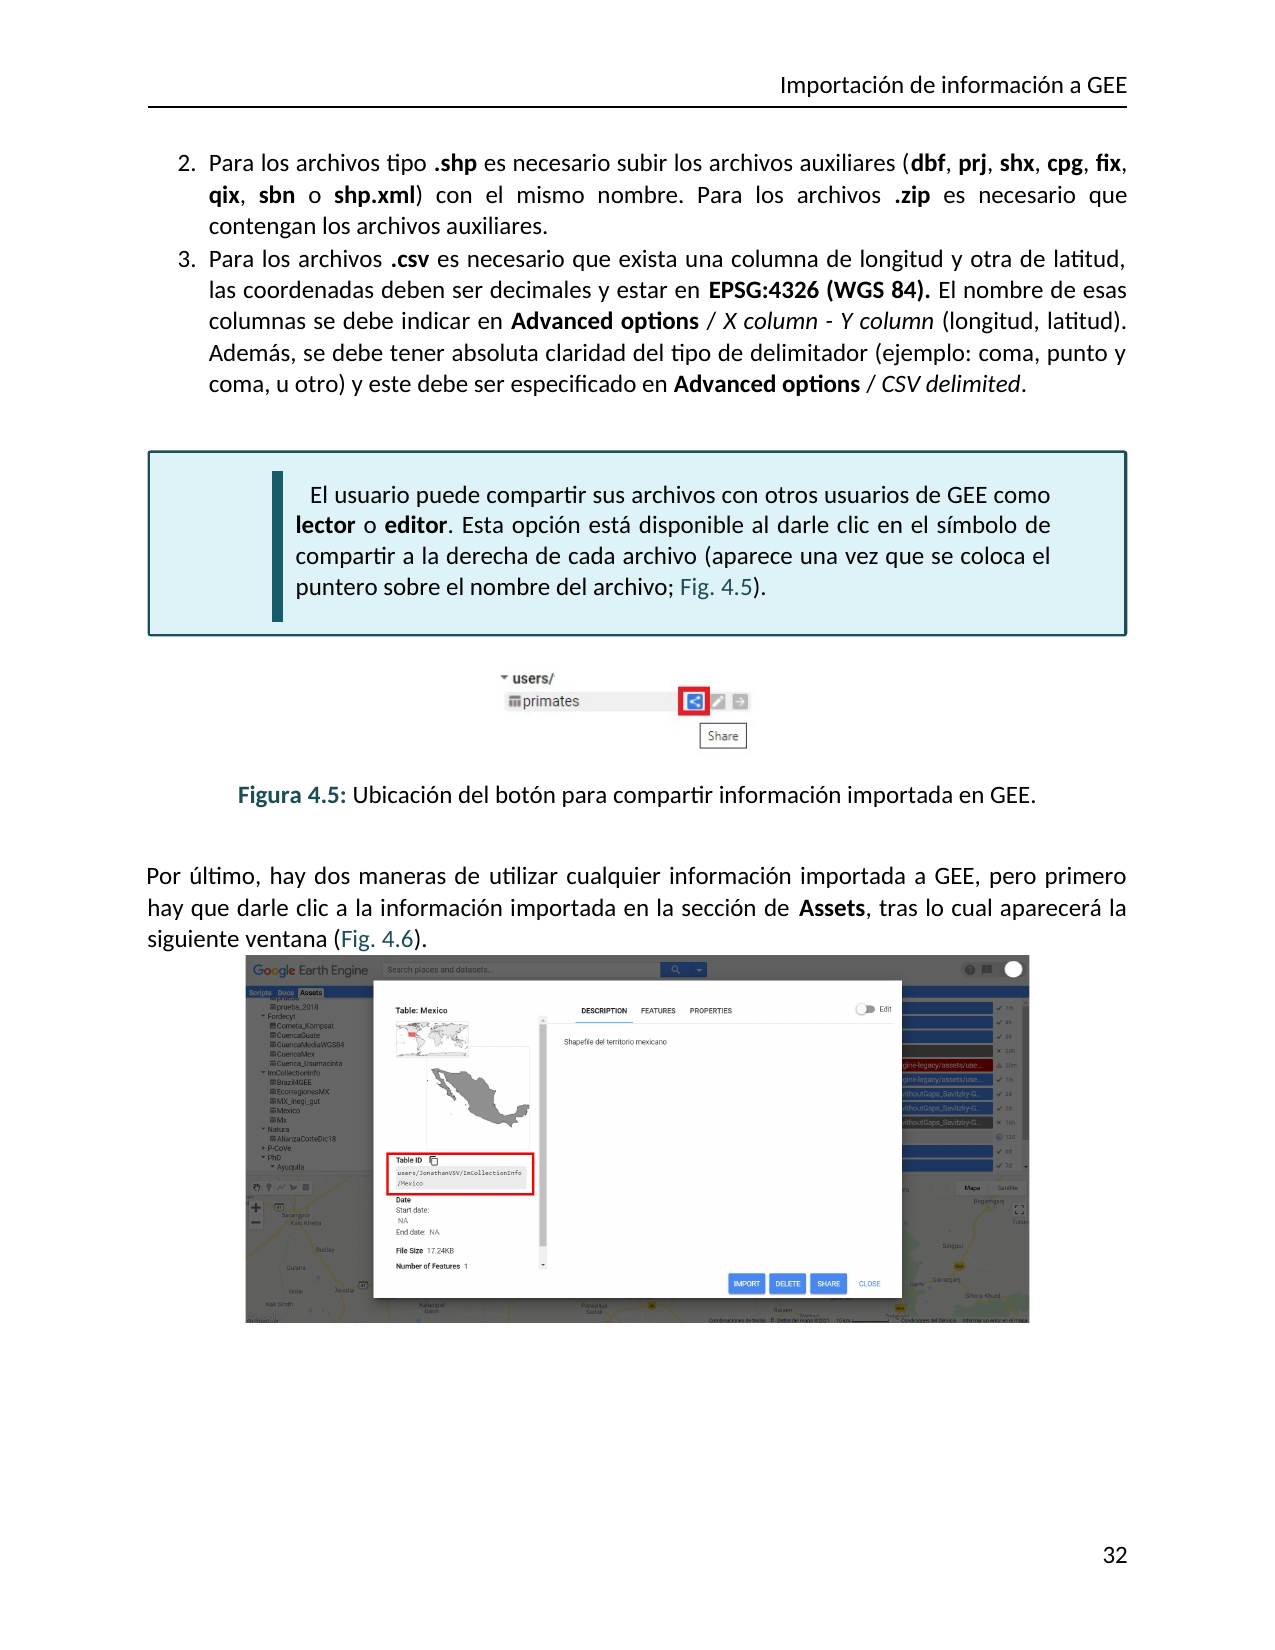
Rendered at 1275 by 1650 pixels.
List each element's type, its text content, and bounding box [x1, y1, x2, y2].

list Para los archivos .csv es necesario que exista una columna de longitud y otra de latitud, las coordenadas deben ser decimales y estar en EPSG:4326 (WGS 84). El nombre de esas columnas se debe indicar en Advanced options / X column - Y column (longitud, latitud). Además, se debe tener absoluta claridad del tipo de delimitador (ejemplo: coma, punto y coma, u otro) y este debe ser especificado en Advanced options / CSV delimited. [177, 243, 1127, 399]
text Figura 4.5: Ubicación del botón para compartir información importada en GEE. [148, 779, 1127, 810]
picture [245, 955, 1030, 1323]
text El usuario puede compartir sus archivos con otros usuarios de GEE como lector o editor. Esta opción está disponible al darle clic en el símbolo de compartir a la derecha de cada archivo (aparece una vez que se coloca el puntero sobre el nombre del archivo; Fig. 4.5). [295, 479, 1052, 601]
picture [490, 665, 785, 762]
list Para los archivos tipo .shp es necesario subir los archivos auxiliares (dbf, prj, shx, cpg, fix, qix, sbn o shp.xml) con el mismo nombre. Para los archivos .zip es necesario que contengan los archivos auxiliares. [177, 148, 1127, 241]
text Por último, hay dos maneras de utilizar cualquier información importada a GEE, pero primero hay que darle clic a la información importada en la sección de Assets, tras lo cual aparecerá la siguiente ventana (Fig. 4.6). [146, 861, 1127, 954]
